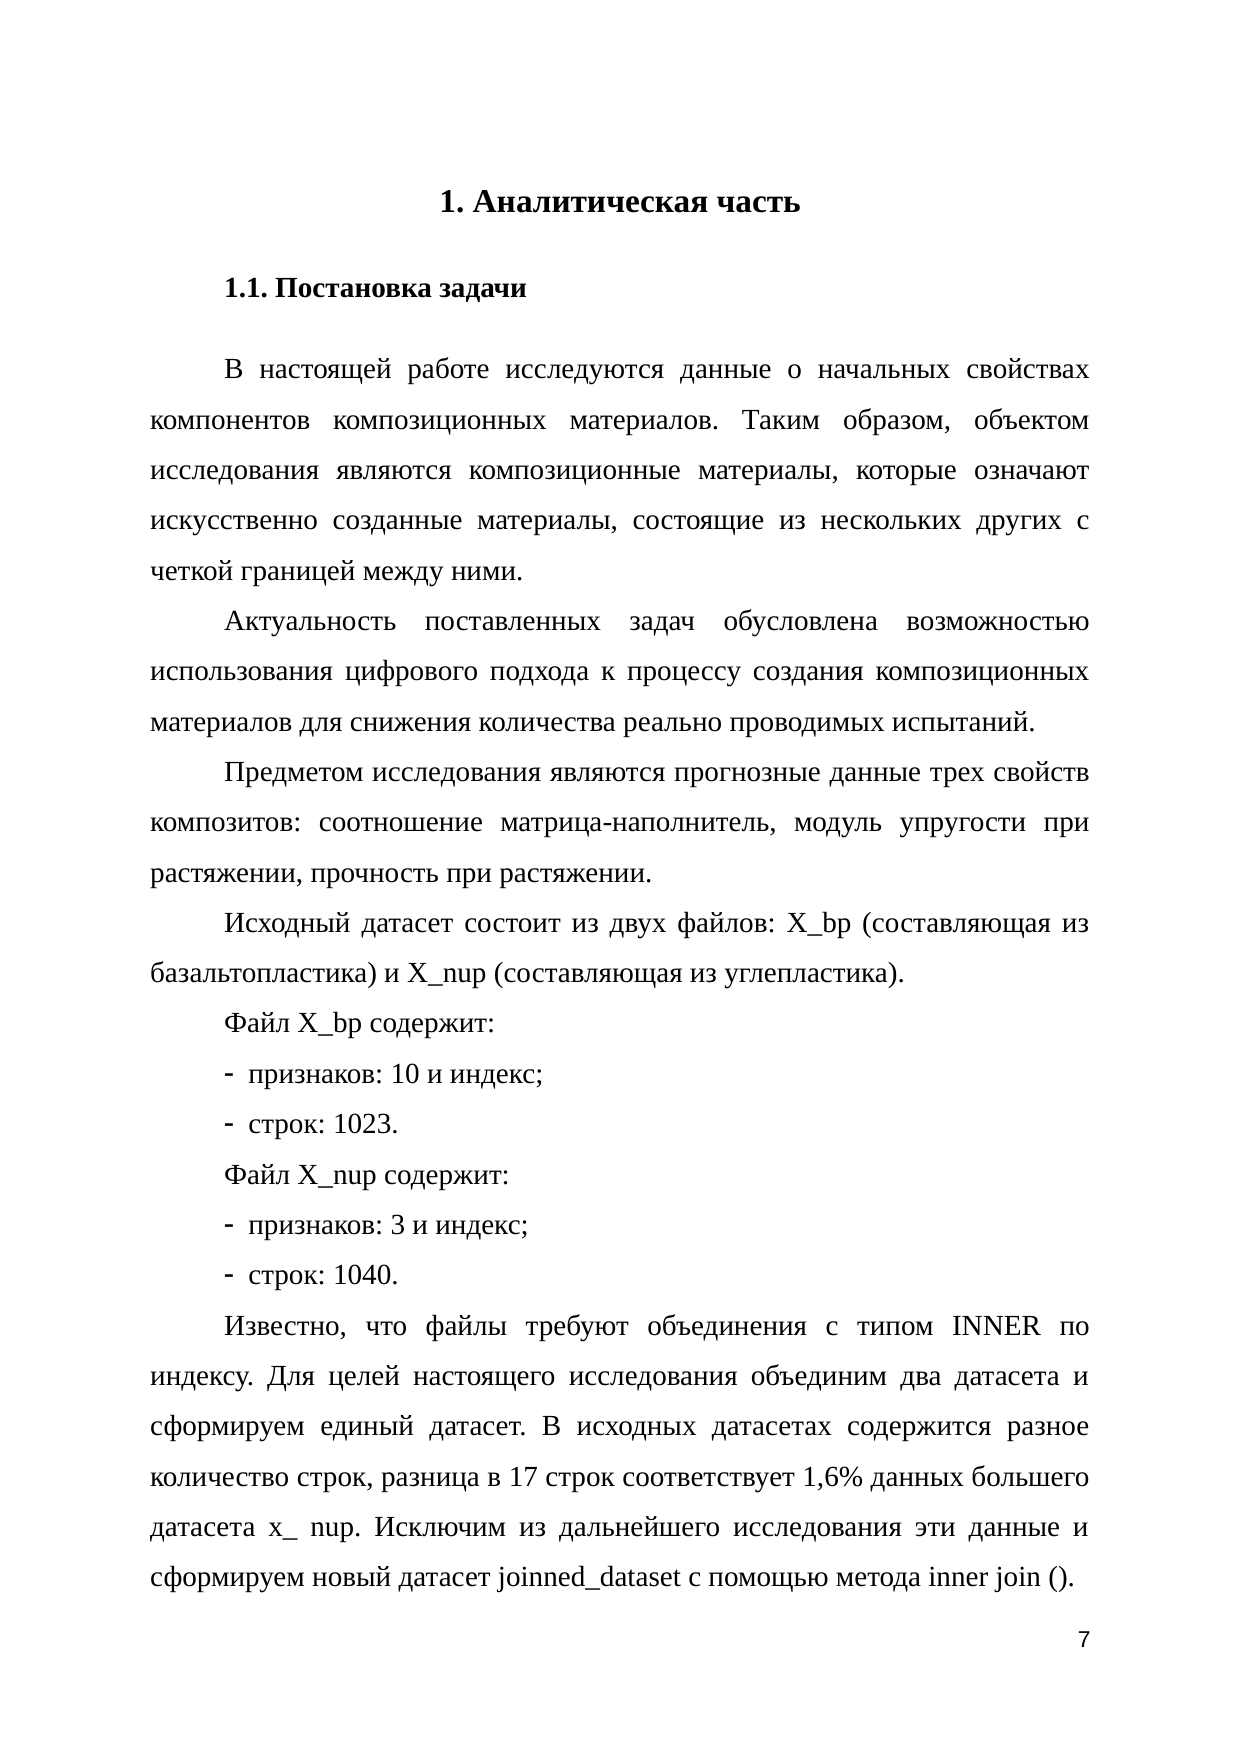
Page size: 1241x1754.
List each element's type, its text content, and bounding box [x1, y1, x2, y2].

list строк: 1023. [168, 1106, 1090, 1140]
list строк: 1040. [168, 1257, 1090, 1291]
text Файл X_nup содержит: [150, 1157, 1090, 1190]
text Актуальность поставленных задач обусловлена возможностью использования цифрового подхода к процессу создания композиционных материалов для снижения количества реально проводимых испытаний. [150, 603, 1090, 737]
text В настоящей работе исследуются данные о начальных свойствах компонентов композиционных материалов. Таким образом, объектом исследования являются композиционные материалы, которые означают искусственно созданные материалы, состоящие из нескольких других с четкой границей между ними. [150, 352, 1090, 586]
text Исходный датасет состоит из двух файлов: X_bp (составляющая из базальтопластика) и Х_nup (составляющая из углепластика). [150, 905, 1090, 989]
text Файл X_bp содержит: [150, 1006, 1090, 1039]
subtitle 1. Аналитическая часть [150, 181, 1090, 219]
list признаков: 3 и индекс; [168, 1207, 1090, 1241]
text Предметом исследования являются прогнозные данные трех свойств композитов: соотношение матрица-наполнитель, модуль упругости при растяжении, прочность при растяжении. [150, 754, 1090, 888]
subtitle 1.1. Постановка задачи [150, 270, 1090, 303]
list признаков: 10 и индекс; [168, 1056, 1090, 1089]
text Известно, что файлы требуют объединения с типом INNER по индексу. Для целей настоящего исследования объединим два датасета и сформируем единый датасет. В исходных датасетах содержится разное количество строк, разница в 17 строк соответствует 1,6% данных большего датасета x_ nup. Исключим из дальнейшего исследования эти данные и сформируем новый датасет joinned_dataset с помощью метода inner join (). [150, 1308, 1090, 1593]
